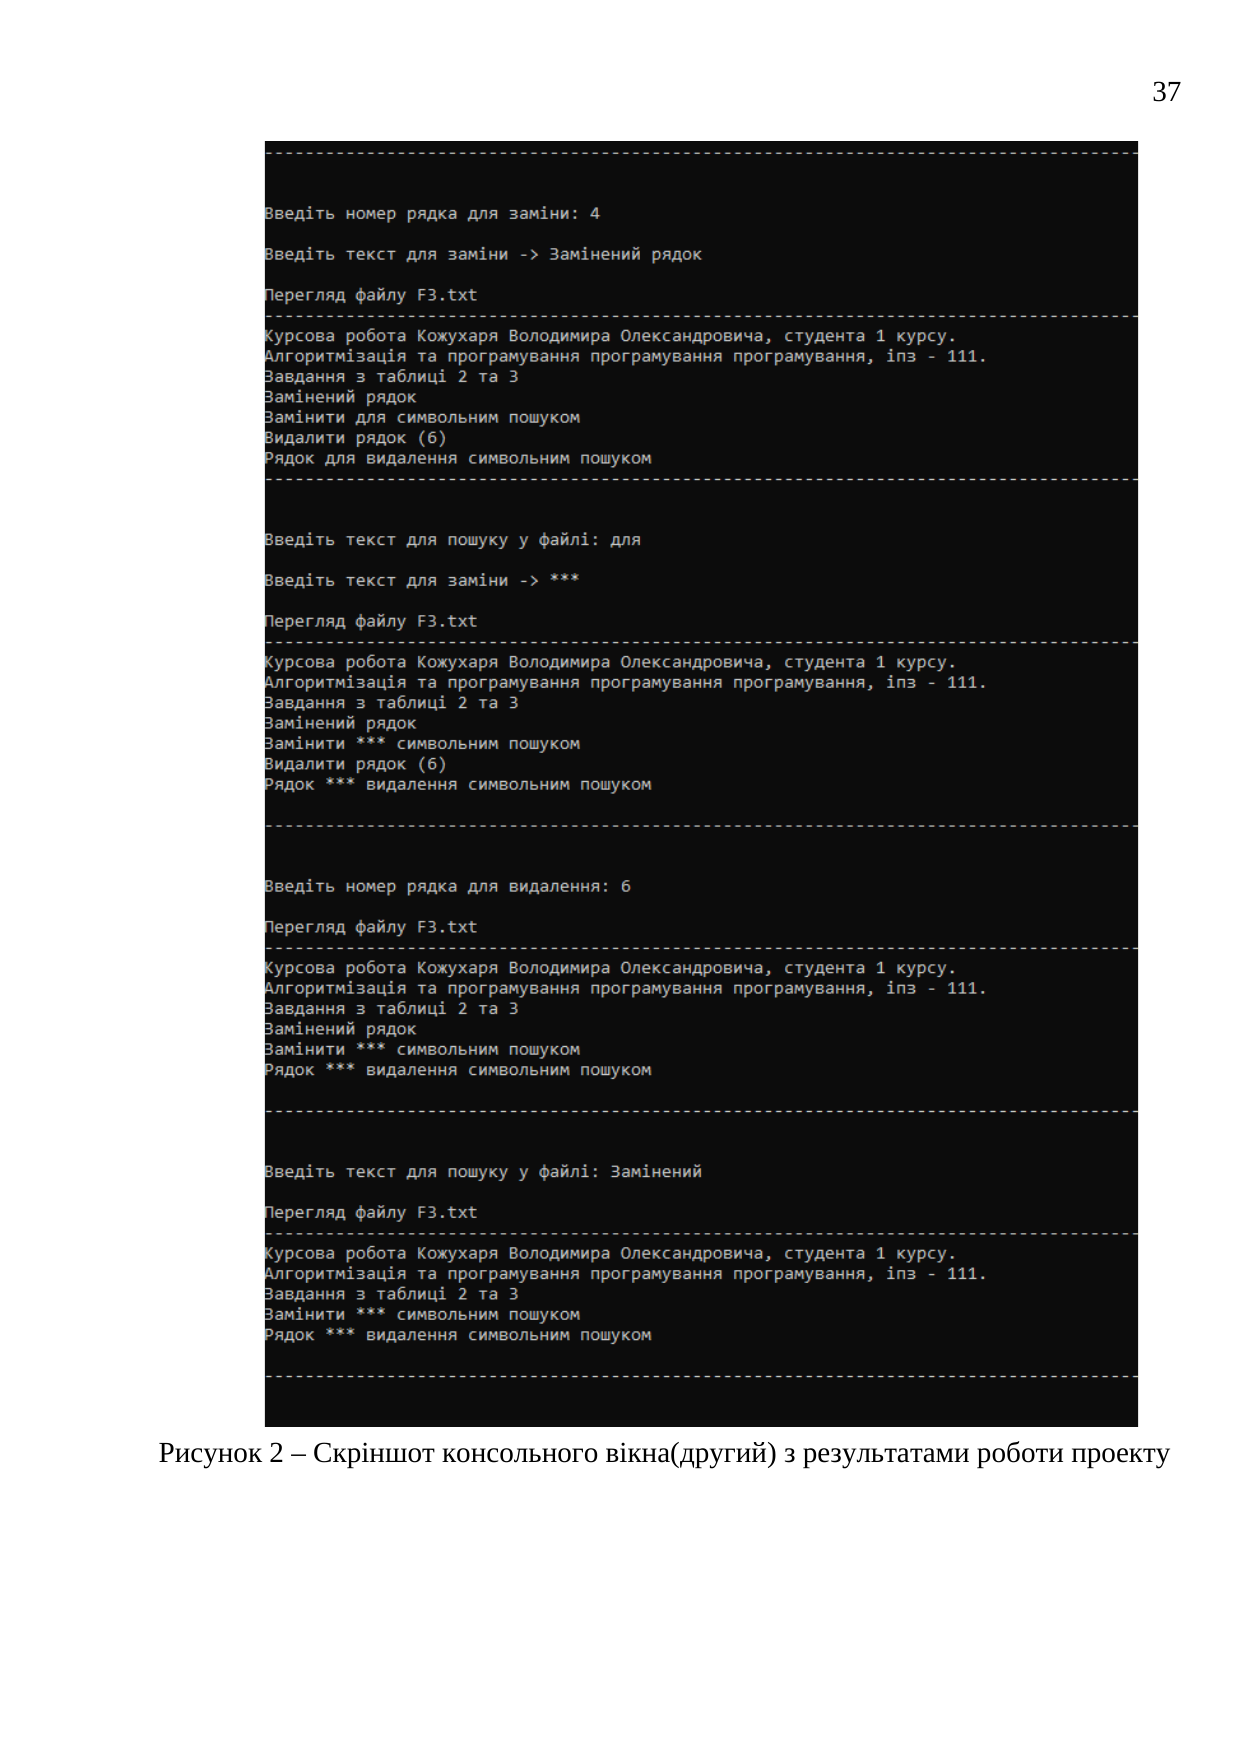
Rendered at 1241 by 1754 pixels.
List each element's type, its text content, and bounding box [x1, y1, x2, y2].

picture [264, 141, 1139, 1427]
